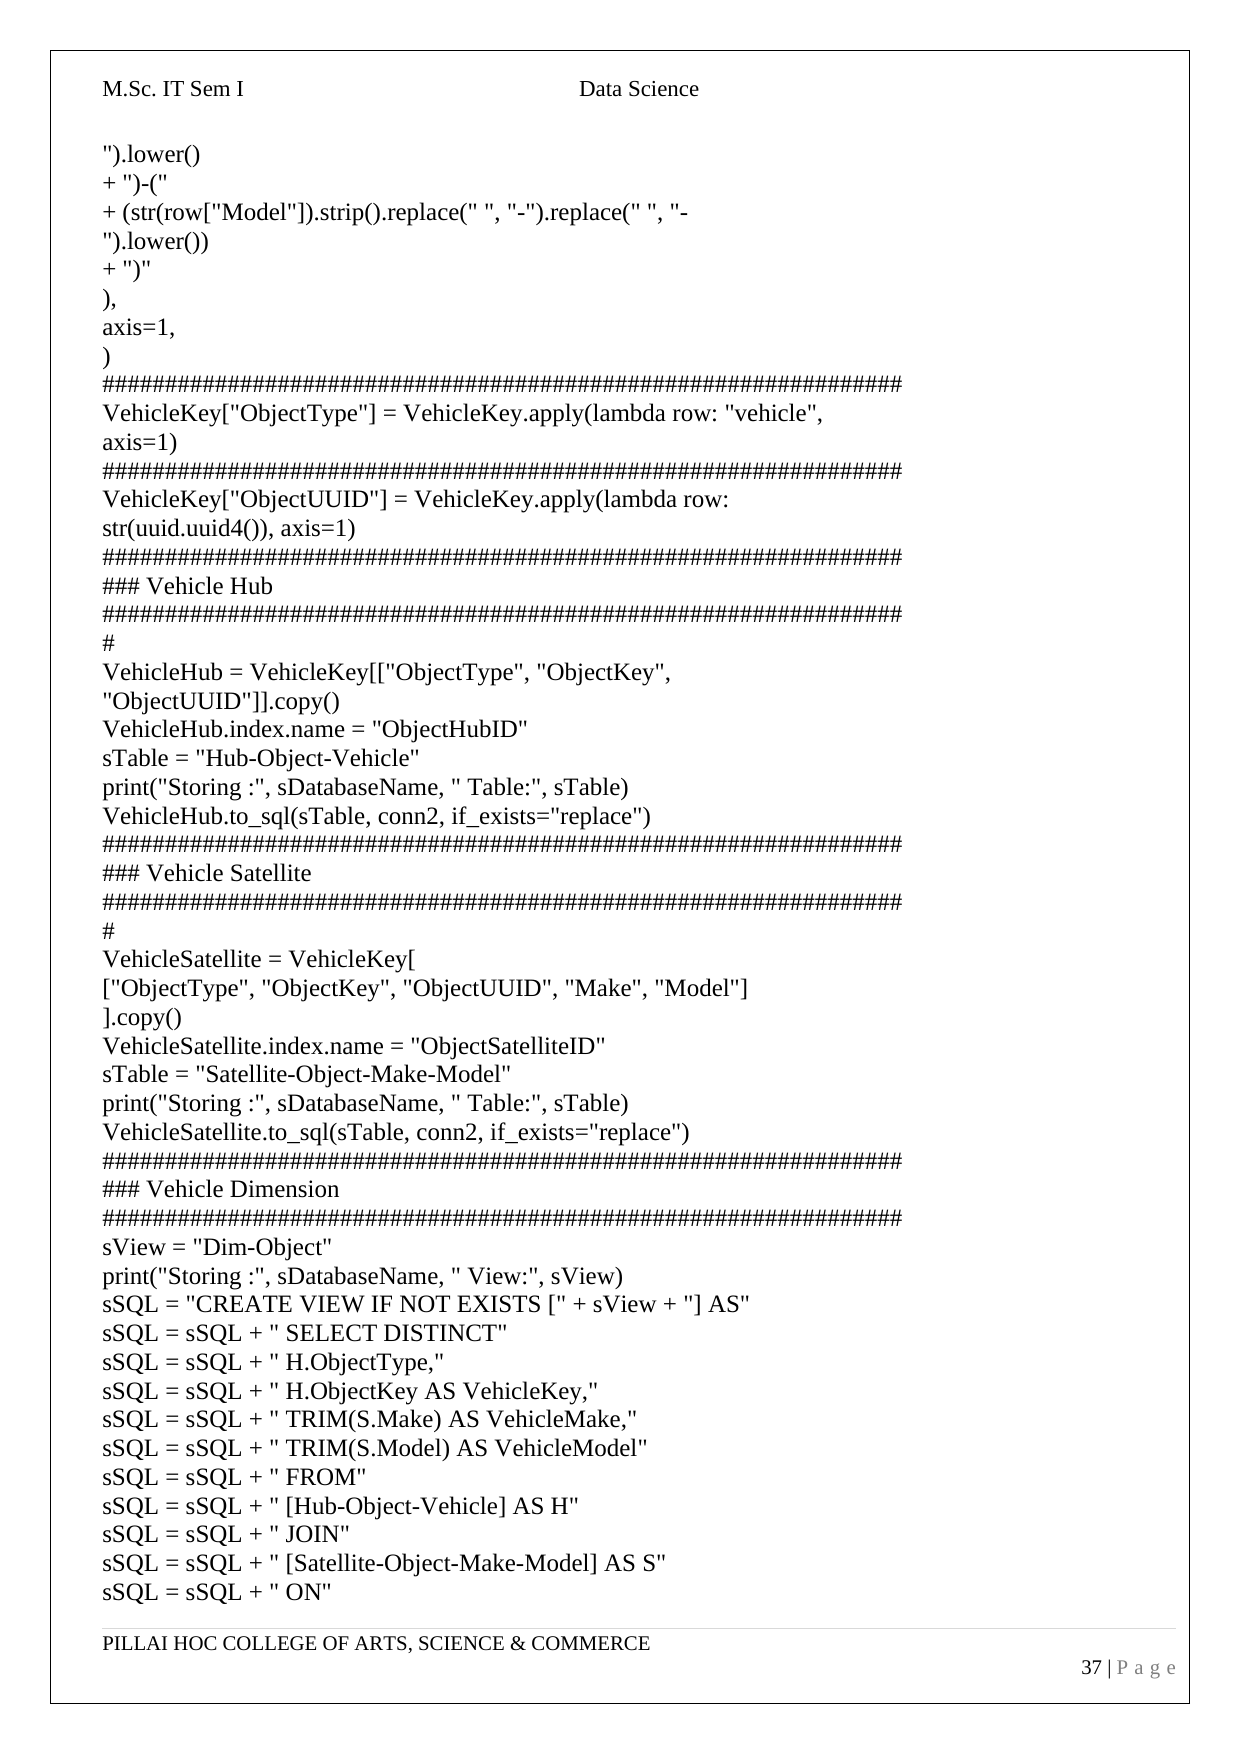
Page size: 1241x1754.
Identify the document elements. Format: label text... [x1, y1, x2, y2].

text ), [102, 283, 1176, 312]
text sSQL = sSQL + " H.ObjectKey AS VehicleKey," [102, 1376, 1176, 1404]
text ["ObjectType", "ObjectKey", "ObjectUUID", "Make", "Model"] [102, 973, 1176, 1002]
text + (str(row["Model"]).strip().replace(" ", "-").replace(" ", "- [102, 197, 1176, 226]
text "ObjectUUID"]].copy() [102, 686, 1176, 714]
text VehicleKey["ObjectUUID"] = VehicleKey.apply(lambda row: [102, 484, 1176, 513]
text axis=1, [102, 312, 1176, 341]
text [102, 369, 1176, 398]
text sTable = "Hub-Object-Vehicle" [102, 743, 1176, 772]
text sSQL = sSQL + " FROM" [102, 1462, 1176, 1491]
text ################################################################ [102, 542, 1176, 571]
text print("Storing :", sDatabaseName, " Table:", sTable) [102, 772, 1176, 801]
text print("Storing :", sDatabaseName, " View:", sView) [102, 1261, 1176, 1289]
text ################################################################ [102, 829, 1176, 858]
text sView = "Dim-Object" [102, 1232, 1176, 1261]
text VehicleSatellite.index.name = "ObjectSatelliteID" [102, 1031, 1176, 1059]
text VehicleHub.index.name = "ObjectHubID" [102, 714, 1176, 743]
text + ")" [102, 254, 1176, 283]
text VehicleSatellite.to_sql(sTable, conn2, if_exists="replace") [102, 1117, 1176, 1146]
text sSQL = "CREATE VIEW IF NOT EXISTS [" + sView + "] AS" [102, 1289, 1176, 1318]
text sSQL = sSQL + " TRIM(S.Model) AS VehicleModel" [102, 1433, 1176, 1462]
text ### Vehicle Hub [102, 571, 1176, 599]
text VehicleHub = VehicleKey[["ObjectType", "ObjectKey", [102, 657, 1176, 686]
text ").lower() [102, 139, 1176, 168]
text sSQL = sSQL + " TRIM(S.Make) AS VehicleMake," [102, 1404, 1176, 1433]
text + ")-(" [102, 168, 1176, 197]
text VehicleSatellite = VehicleKey[ [102, 944, 1176, 973]
text sSQL = sSQL + " ON" [102, 1577, 1176, 1606]
text print("Storing :", sDatabaseName, " Table:", sTable) [102, 1088, 1176, 1117]
text sSQL = sSQL + " [Hub-Object-Vehicle] AS H" [102, 1491, 1176, 1519]
text sSQL = sSQL + " SELECT DISTINCT" [102, 1318, 1176, 1347]
text # [102, 916, 1176, 944]
text ].copy() [102, 1002, 1176, 1031]
text ################################################################ [102, 1203, 1176, 1232]
text ) [102, 341, 1176, 369]
text sTable = "Satellite-Object-Make-Model" [102, 1059, 1176, 1088]
text sSQL = sSQL + " JOIN" [102, 1519, 1176, 1548]
text ### Vehicle Satellite [102, 858, 1176, 887]
text sSQL = sSQL + " H.ObjectType," [102, 1347, 1176, 1376]
text VehicleKey["ObjectType"] = VehicleKey.apply(lambda row: "vehicle", [102, 398, 1176, 427]
text VehicleHub.to_sql(sTable, conn2, if_exists="replace") [102, 801, 1176, 829]
text str(uuid.uuid4()), axis=1) [102, 513, 1176, 542]
text ################################################################ [102, 887, 1176, 916]
text ################################################################ [102, 599, 1176, 628]
text ################################################################ [102, 1146, 1176, 1174]
text # [102, 628, 1176, 657]
text ################################################################ [102, 456, 1176, 484]
text sSQL = sSQL + " [Satellite-Object-Make-Model] AS S" [102, 1548, 1176, 1577]
text axis=1) [102, 427, 1176, 456]
text ### Vehicle Dimension [102, 1174, 1176, 1203]
text ").lower()) [102, 226, 1176, 254]
